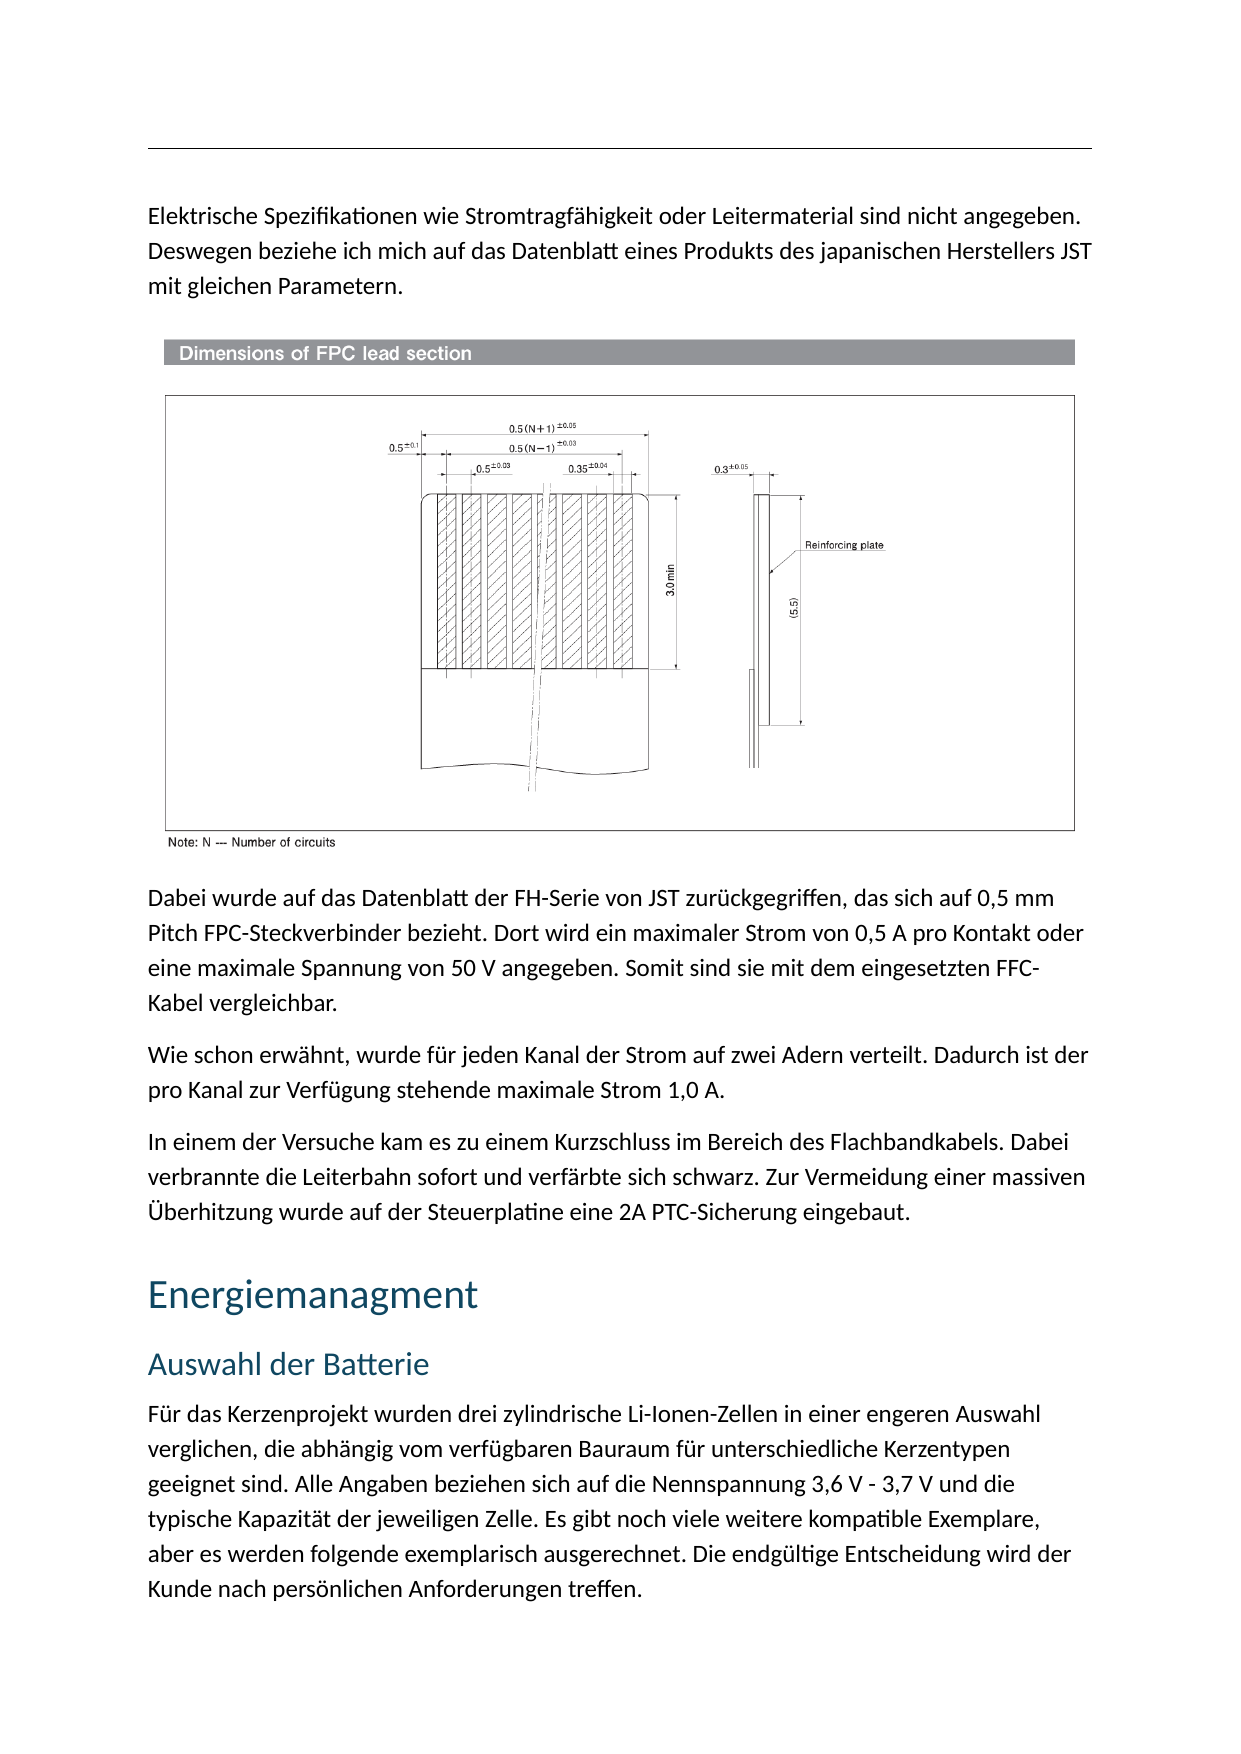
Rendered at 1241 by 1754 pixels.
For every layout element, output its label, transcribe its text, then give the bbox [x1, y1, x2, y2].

picture [147, 322, 1092, 861]
text Elektrische Spezifikationen wie Stromtragfähigkeit oder Leitermaterial sind nicht angegeben. Deswegen beziehe ich mich auf das Datenblatt eines Produkts des japanischen Herstellers JST mit gleichen Parametern. [148, 200, 1093, 301]
text In einem der Versuche kam es zu einem Kurzschluss im Bereich des Flachbandkabels. Dabei verbrannte die Leiterbahn sofort und verfärbte sich schwarz. Zur Vermeidung einer massiven Überhitzung wurde auf der Steuerplatine eine 2A PTC-Sicherung eingebaut. [148, 1126, 1093, 1226]
subtitle Energiemanagment [148, 1268, 1093, 1319]
text Wie schon erwähnt, wurde für jeden Kanal der Strom auf zwei Adern verteilt. Dadurch ist der pro Kanal zur Verfügung stehende maximale Strom 1,0 A. [148, 1039, 1093, 1104]
text Dabei wurde auf das Datenblatt der FH-Serie von JST zurückgegriffen, das sich auf 0,5 mm Pitch FPC-Steckverbinder bezieht. Dort wird ein maximaler Strom von 0,5 A pro Kontakt oder eine maximale Spannung von 50 V angegeben. Somit sind sie mit dem eingesetzten FFC-Kabel vergleichbar. [148, 882, 1093, 1018]
subtitle Auswahl der Batterie [148, 1343, 1093, 1384]
text Für das Kerzenprojekt wurden drei zylindrische Li-Ionen-Zellen in einer engeren Auswahl verglichen, die abhängig vom verfügbaren Bauraum für unterschiedliche Kerzentypen geeignet sind. Alle Angaben beziehen sich auf die Nennspannung 3,6 V - 3,7 V und die typische Kapazität der jeweiligen Zelle. Es gibt noch viele weitere kompatible Exemplare, aber es werden folgende exemplarisch ausgerechnet. Die endgültige Entscheidung wird der Kunde nach persönlichen Anforderungen treffen. [148, 1398, 1093, 1604]
